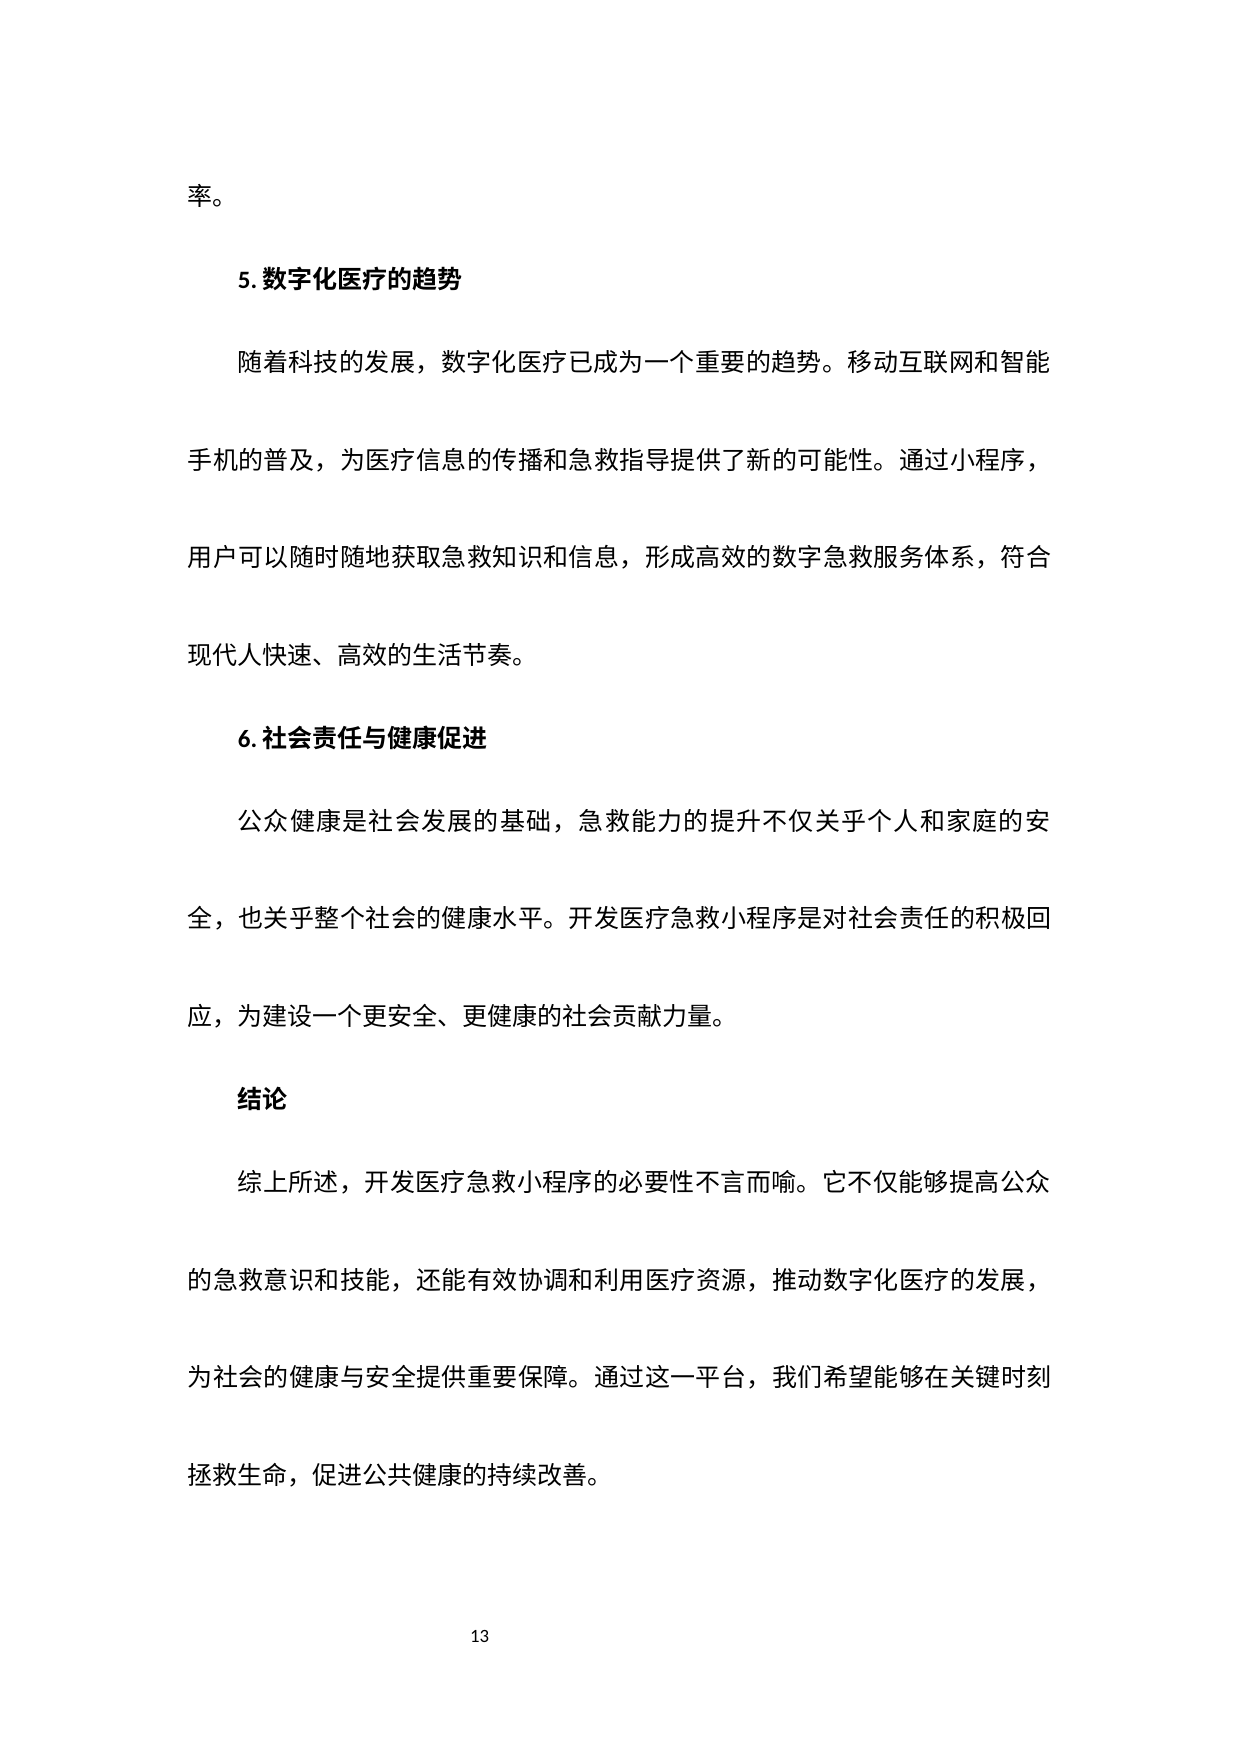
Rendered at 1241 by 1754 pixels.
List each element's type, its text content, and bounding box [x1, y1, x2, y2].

text 公众健康是社会发展的基础，急救能力的提升不仅关乎个人和家庭的安全，也关乎整个社会的健康水平。开发医疗急救小程序是对社会责任的积极回应，为建设一个更安全、更健康的社会贡献力量。 [187, 787, 1053, 1047]
text 综上所述，开发医疗急救小程序的必要性不言而喻。它不仅能够提高公众的急救意识和技能，还能有效协调和利用医疗资源，推动数字化医疗的发展，为社会的健康与安全提供重要保障。通过这一平台，我们希望能够在关键时刻拯救生命，促进公共健康的持续改善。 [187, 1148, 1053, 1506]
text 随着科技的发展，数字化医疗已成为一个重要的趋势。移动互联网和智能手机的普及，为医疗信息的传播和急救指导提供了新的可能性。通过小程序，用户可以随时随地获取急救知识和信息，形成高效的数字急救服务体系，符合现代人快速、高效的生活节奏。 [187, 328, 1053, 686]
text 6. 社会责任与健康促进 [187, 704, 1053, 769]
text 结论 [187, 1065, 1053, 1130]
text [187, 162, 1053, 227]
text 5. 数字化医疗的趋势 [187, 245, 1053, 310]
